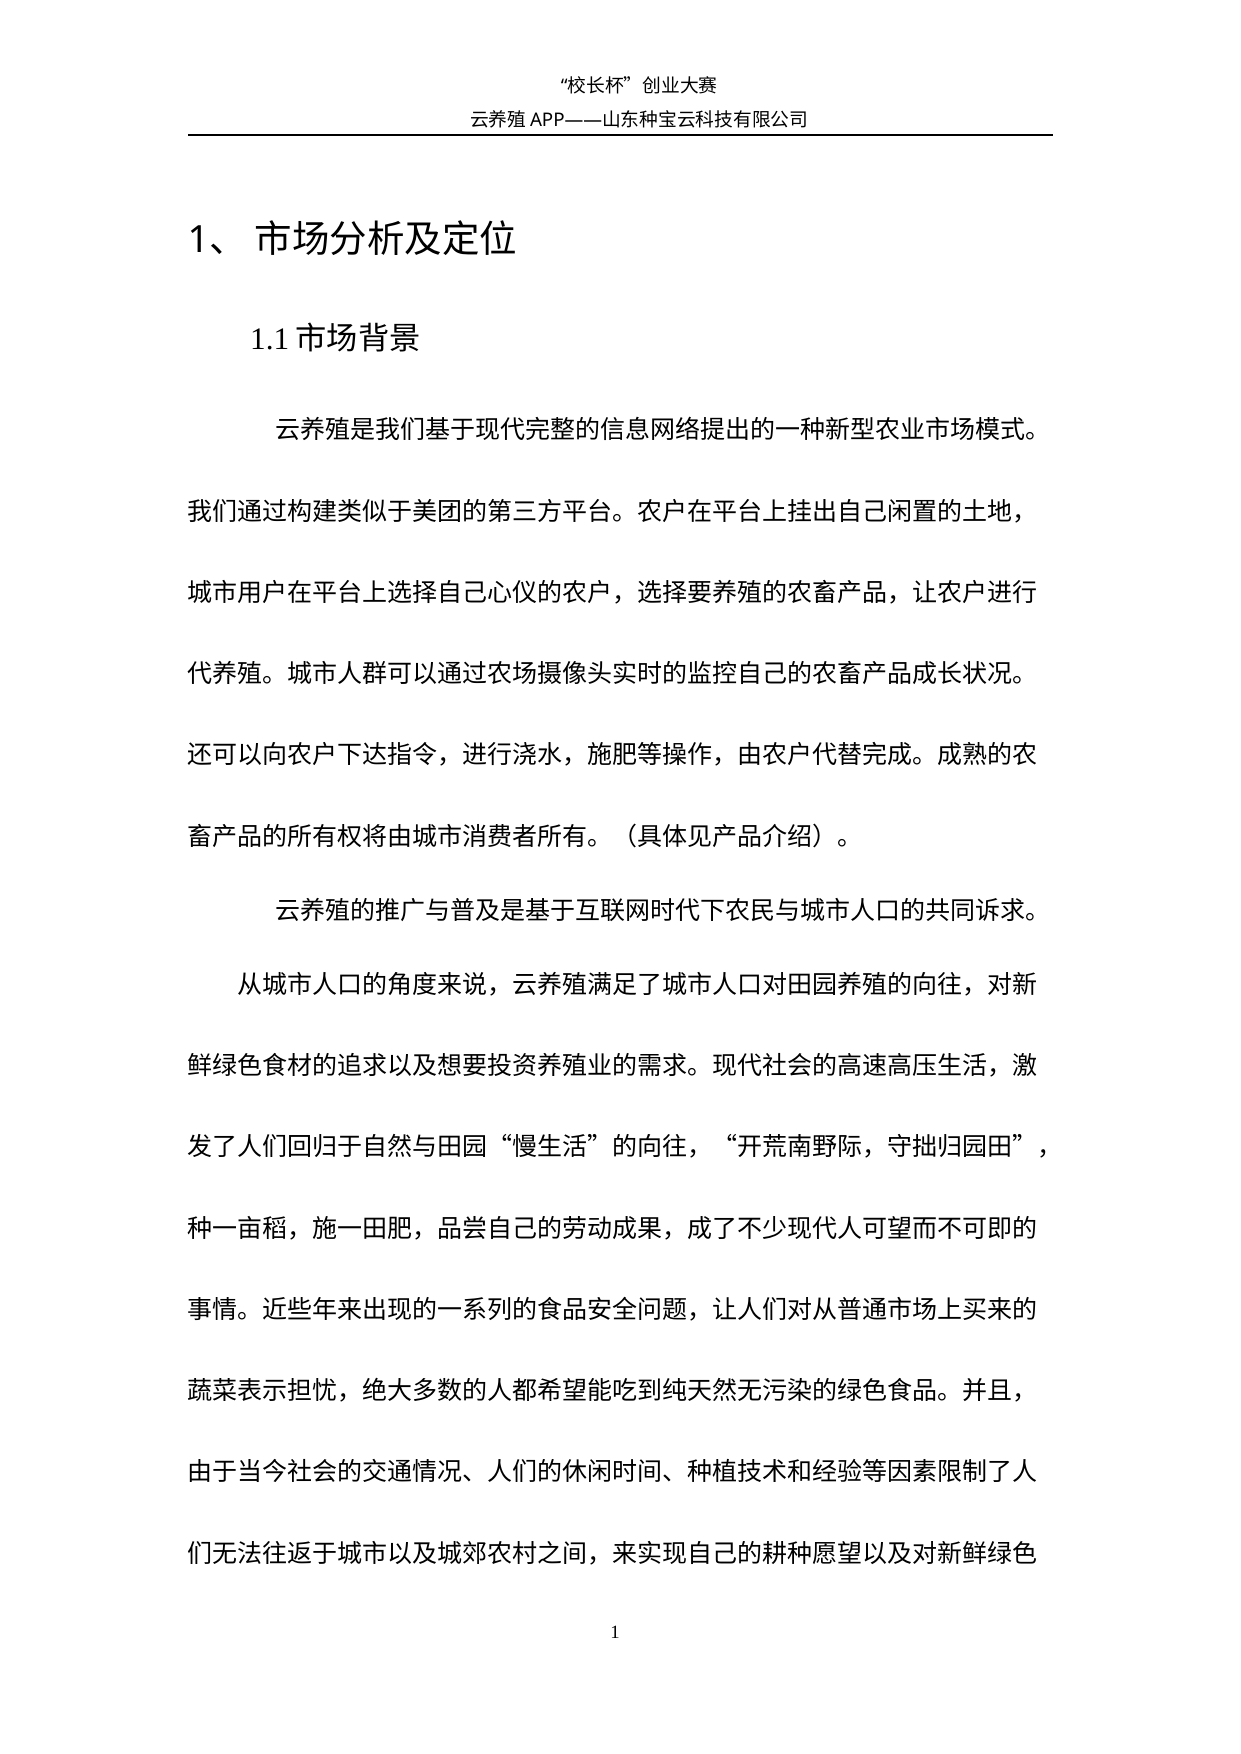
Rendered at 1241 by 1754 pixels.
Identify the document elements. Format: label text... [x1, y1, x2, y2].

subtitle 1.1市场背景 [187, 303, 1053, 368]
text 云养殖的推广与普及是基于互联网时代下农民与城市人口的共同诉求。 [187, 876, 1053, 941]
text 云养殖是我们基于现代完整的信息网络提出的一种新型农业市场模式。我们通过构建类似于美团的第三方平台。农户在平台上挂出自己闲置的土地，城市用户在平台上选择自己心仪的农户，选择要养殖的农畜产品，让农户进行代养殖。城市人群可以通过农场摄像头实时的监控自己的农畜产品成长状况。还可以向农户下达指令，进行浇水，施肥等操作，由农户代替完成。成熟的农畜产品的所有权将由城市消费者所有。（具体见产品介绍）。 [187, 396, 1053, 867]
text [187, 950, 1053, 1584]
text 1、 市场分析及定位 [187, 204, 1053, 269]
